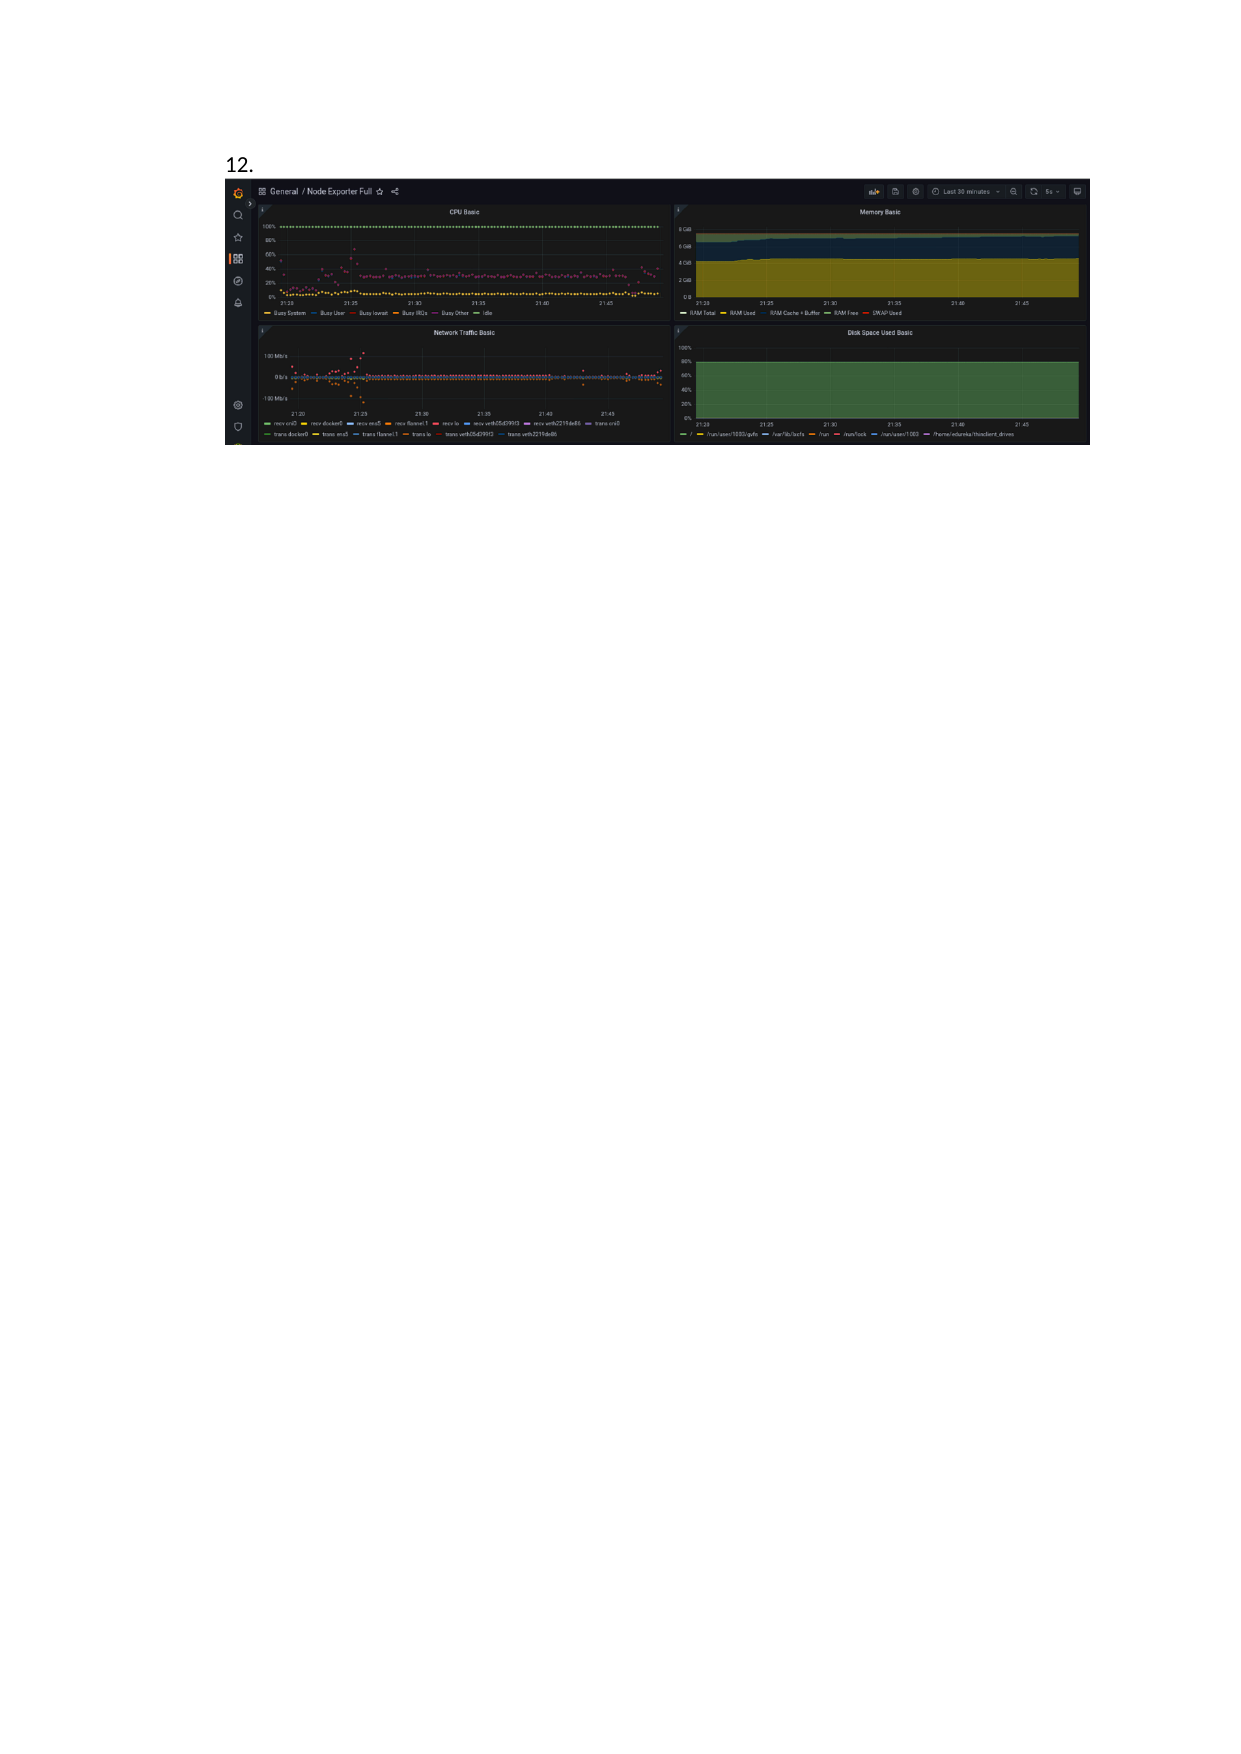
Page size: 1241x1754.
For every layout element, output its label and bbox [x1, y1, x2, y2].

picture [225, 178, 1090, 445]
